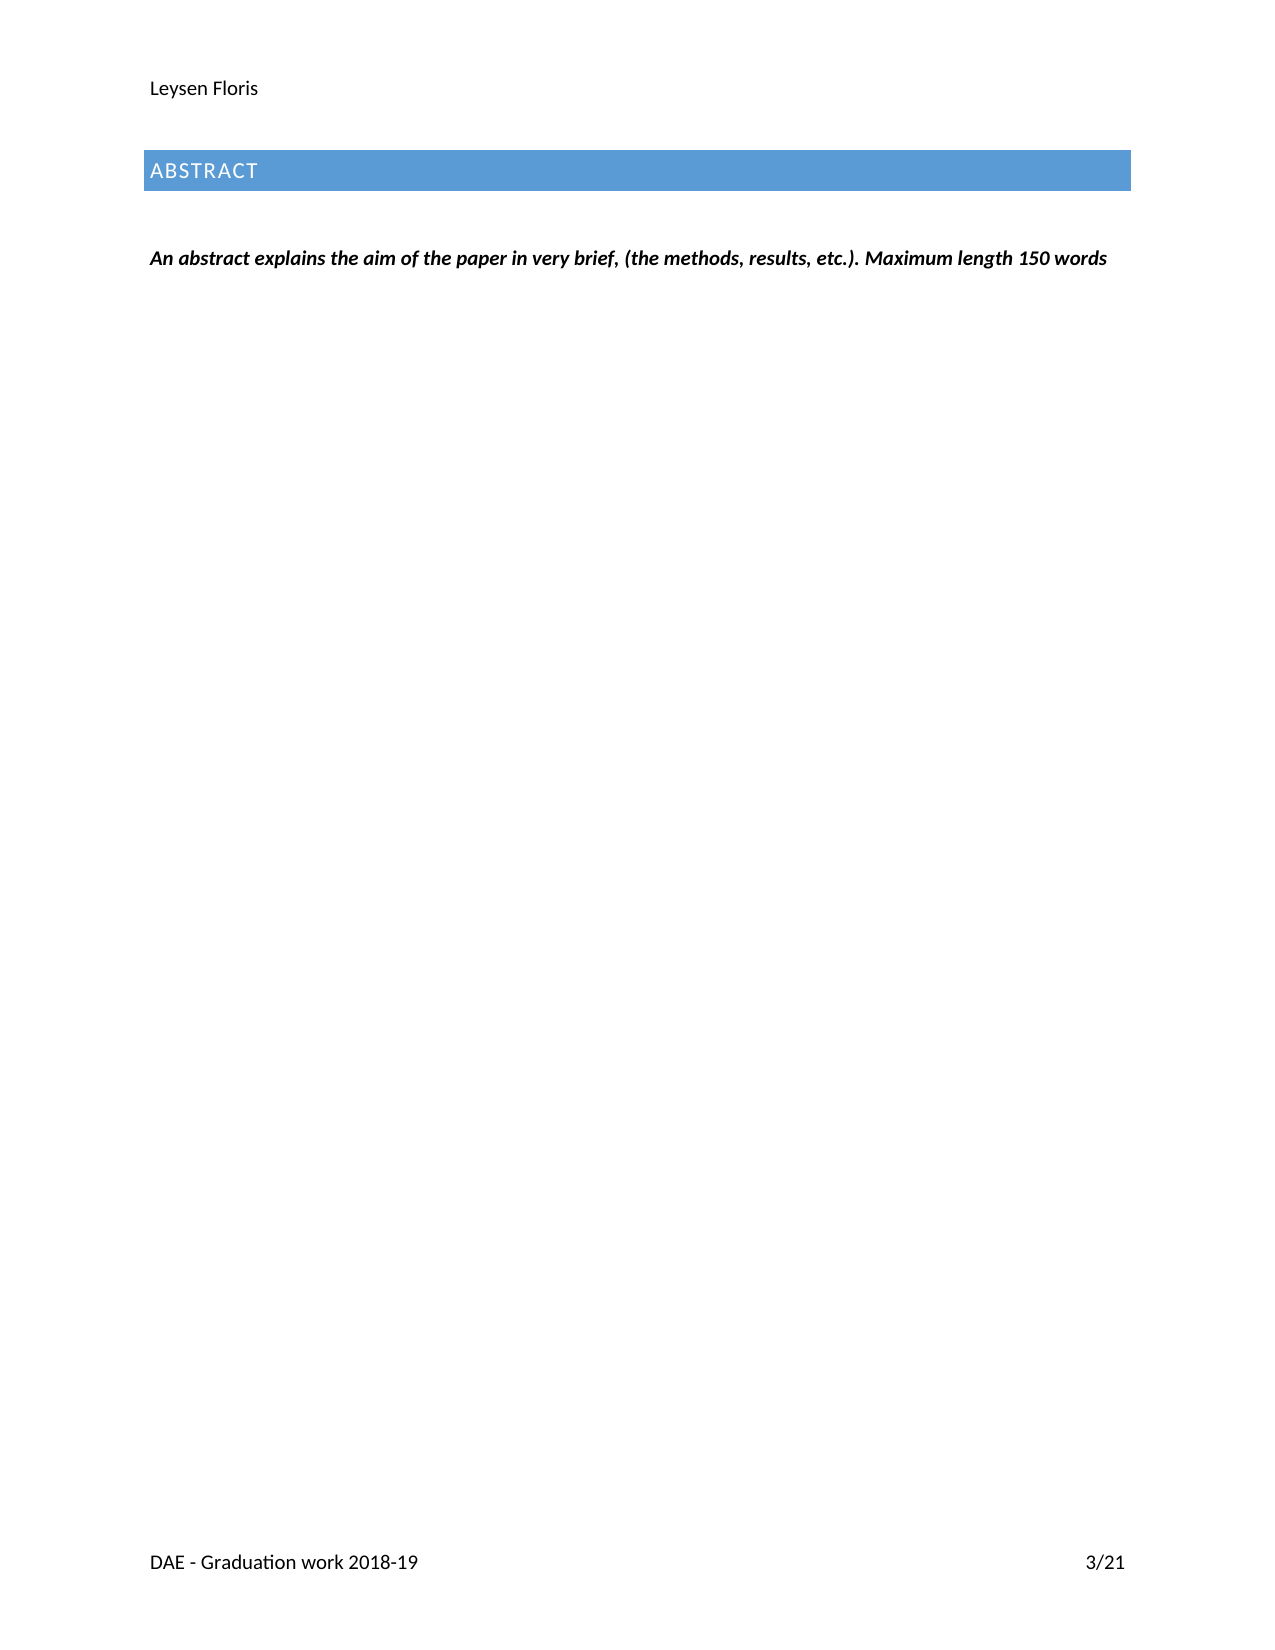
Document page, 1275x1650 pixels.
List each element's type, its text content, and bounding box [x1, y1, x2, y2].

text An abstract explains the aim of the paper in very brief, (the methods, results, etc.). Maximum length 150 words [150, 245, 1125, 270]
subtitle Abstract [150, 156, 1125, 184]
